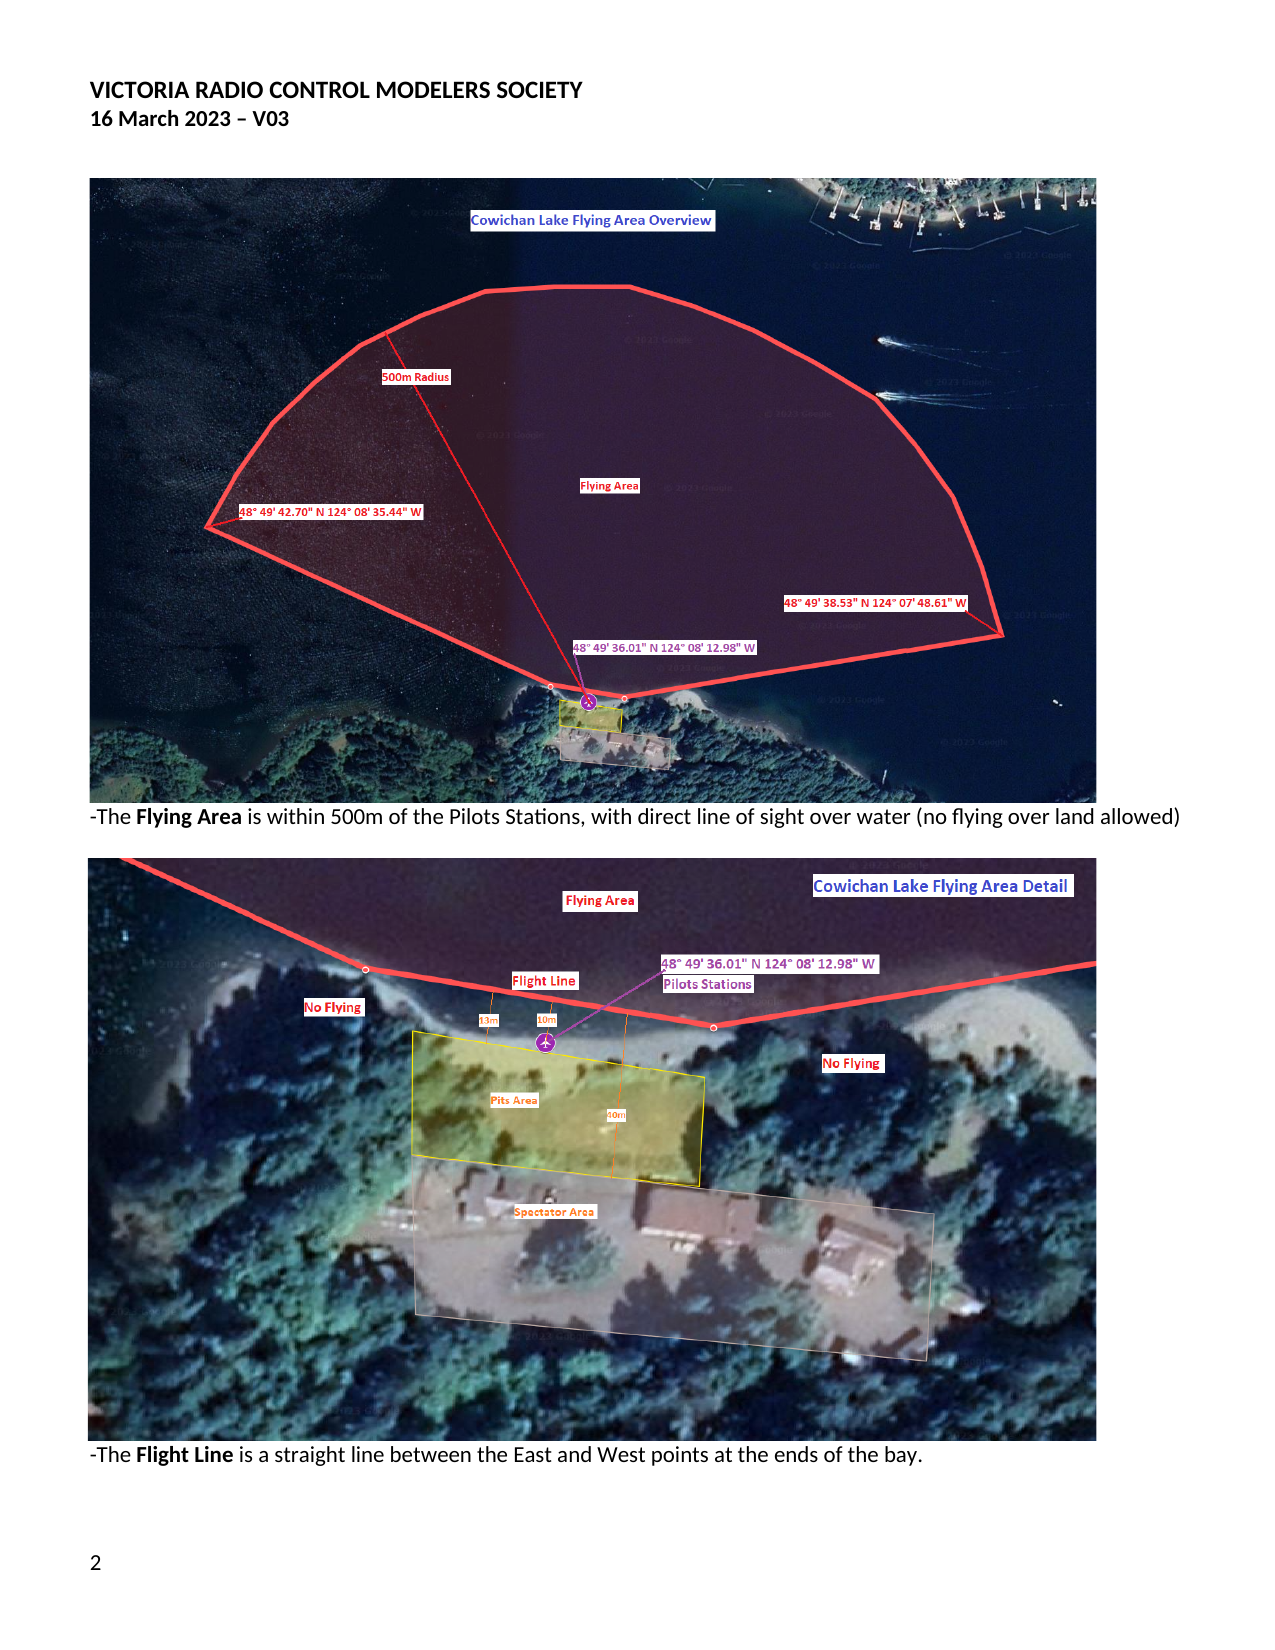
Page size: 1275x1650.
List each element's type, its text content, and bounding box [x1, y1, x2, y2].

picture [87, 858, 1097, 1441]
text -The Flight Line is a straight line between the East and West points at the ends of the bay. [89, 1440, 1204, 1468]
picture [89, 178, 1097, 803]
text -The Flying Area is within 500m of the Pilots Stations, with direct line of sight over water (no flying over land allowed) [89, 802, 1204, 830]
